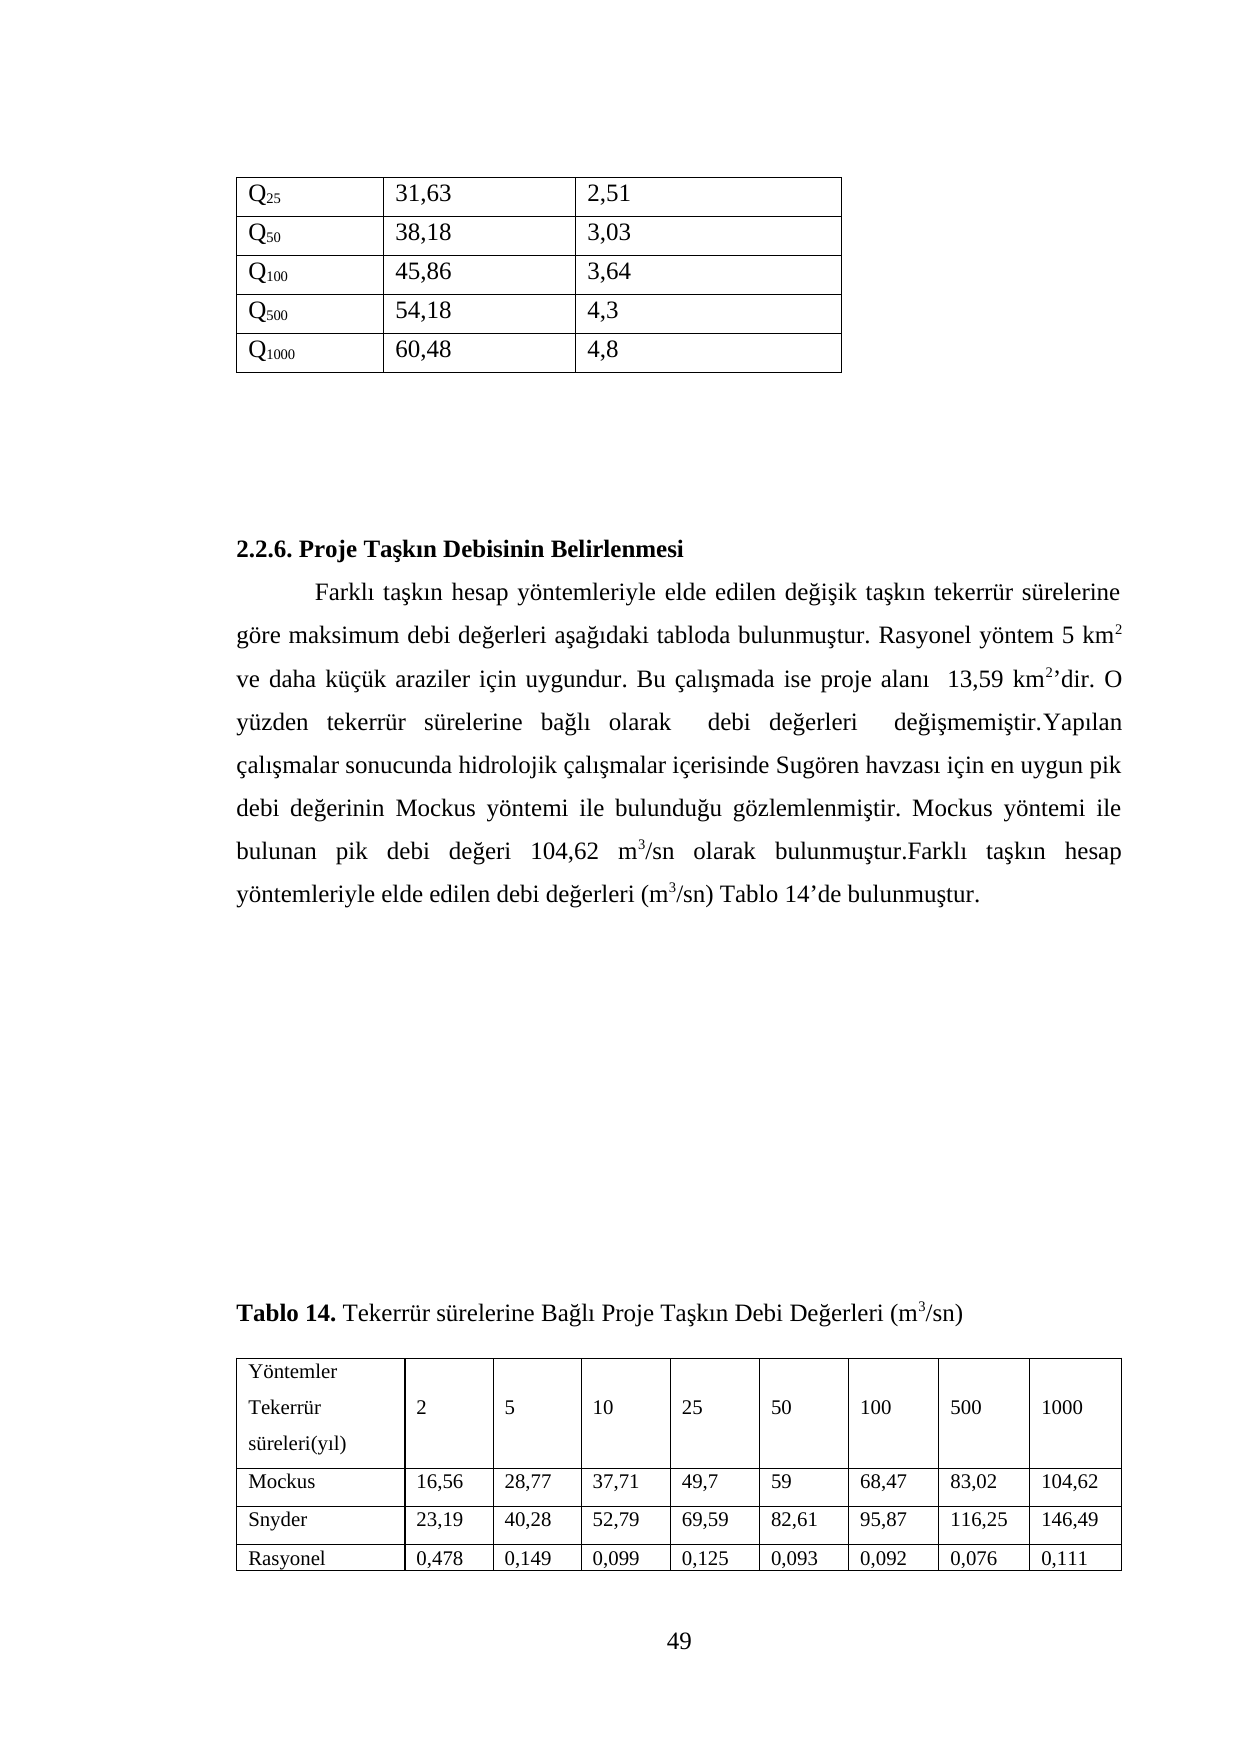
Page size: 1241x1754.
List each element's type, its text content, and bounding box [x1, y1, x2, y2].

table_cell 0,111 [1030, 1545, 1121, 1569]
table_cell 104,62 [1030, 1469, 1121, 1506]
table_cell 28,77 [494, 1469, 581, 1506]
table_cell 95,87 [849, 1507, 938, 1544]
table_cell 60,48 [384, 334, 575, 372]
table_header 10 [582, 1359, 670, 1468]
table_cell 0,149 [494, 1545, 581, 1569]
table_cell 83,02 [939, 1469, 1029, 1506]
table_cell Q50 [237, 217, 383, 255]
table_cell 52,79 [582, 1507, 670, 1544]
table_cell 49,7 [671, 1469, 759, 1506]
table_cell 23,19 [406, 1507, 493, 1544]
table_header 2 [406, 1359, 493, 1468]
table_cell Q1000 [237, 334, 383, 372]
table_cell 38,18 [384, 217, 575, 255]
table_header 1000 [1030, 1359, 1121, 1468]
table_cell 0,125 [671, 1545, 759, 1569]
table_cell Rasyonel [237, 1545, 404, 1569]
table_cell 40,28 [494, 1507, 581, 1544]
table_cell 59 [760, 1469, 848, 1506]
table_cell 3,03 [576, 217, 841, 255]
table_cell 0,478 [406, 1545, 493, 1569]
table_cell 0,093 [760, 1545, 848, 1569]
text Tablo 14. Tekerrür sürelerine Bağlı Proje Taşkın Debi Değerleri (m3/sn) [236, 1298, 1122, 1327]
table_cell 68,47 [849, 1469, 938, 1506]
table_header Yöntemler Tekerrür süreleri(yıl) [237, 1359, 404, 1468]
table_cell 0,099 [582, 1545, 670, 1569]
table_cell 0,092 [849, 1545, 938, 1569]
table_cell 4,3 [576, 295, 841, 333]
table_header 50 [760, 1359, 848, 1468]
table_cell 31,63 [384, 178, 575, 216]
table_cell 4,8 [576, 334, 841, 372]
table_cell Q25 [237, 178, 383, 216]
table_cell Snyder [237, 1507, 404, 1544]
table_cell 82,61 [760, 1507, 848, 1544]
table_cell Q100 [237, 256, 383, 294]
table_cell 37,71 [582, 1469, 670, 1506]
table_cell 0,076 [939, 1545, 1029, 1569]
table_header 25 [671, 1359, 759, 1468]
table_header 100 [849, 1359, 938, 1468]
table_cell 69,59 [671, 1507, 759, 1544]
table_header 5 [494, 1359, 581, 1468]
table_header 500 [939, 1359, 1029, 1468]
table_cell 2,51 [576, 178, 841, 216]
table_cell 16,56 [406, 1469, 493, 1506]
table_cell Q500 [237, 295, 383, 333]
table_cell 45,86 [384, 256, 575, 294]
table_cell 116,25 [939, 1507, 1029, 1544]
subtitle 2.2.6. Proje Taşkın Debisinin Belirlenmesi [236, 534, 1122, 563]
table_cell 54,18 [384, 295, 575, 333]
table_cell 146,49 [1030, 1507, 1121, 1544]
text Farklı taşkın hesap yöntemleriyle elde edilen değişik taşkın tekerrür sürelerine göre maksimum debi değerleri aşağıdaki tabloda bulunmuştur. Rasyonel yöntem 5 km2 ve daha küçük araziler için uygundur. Bu çalışmada ise proje alanı 13,59 km2’dir. O yüzden tekerrür sürelerine bağlı olarak debi değerleri değişmemiştir.Yapılan çalışmalar sonucunda hidrolojik çalışmalar içerisinde Sugören havzası için en uygun pik debi değerinin Mockus yöntemi ile bulunduğu gözlemlenmiştir. Mockus yöntemi ile bulunan pik debi değeri 104,62 m3/sn olarak bulunmuştur.Farklı taşkın hesap yöntemleriyle elde edilen debi değerleri (m3/sn) Tablo 14’de bulunmuştur. [236, 577, 1122, 908]
table_cell 3,64 [576, 256, 841, 294]
table_cell Mockus [237, 1469, 404, 1506]
